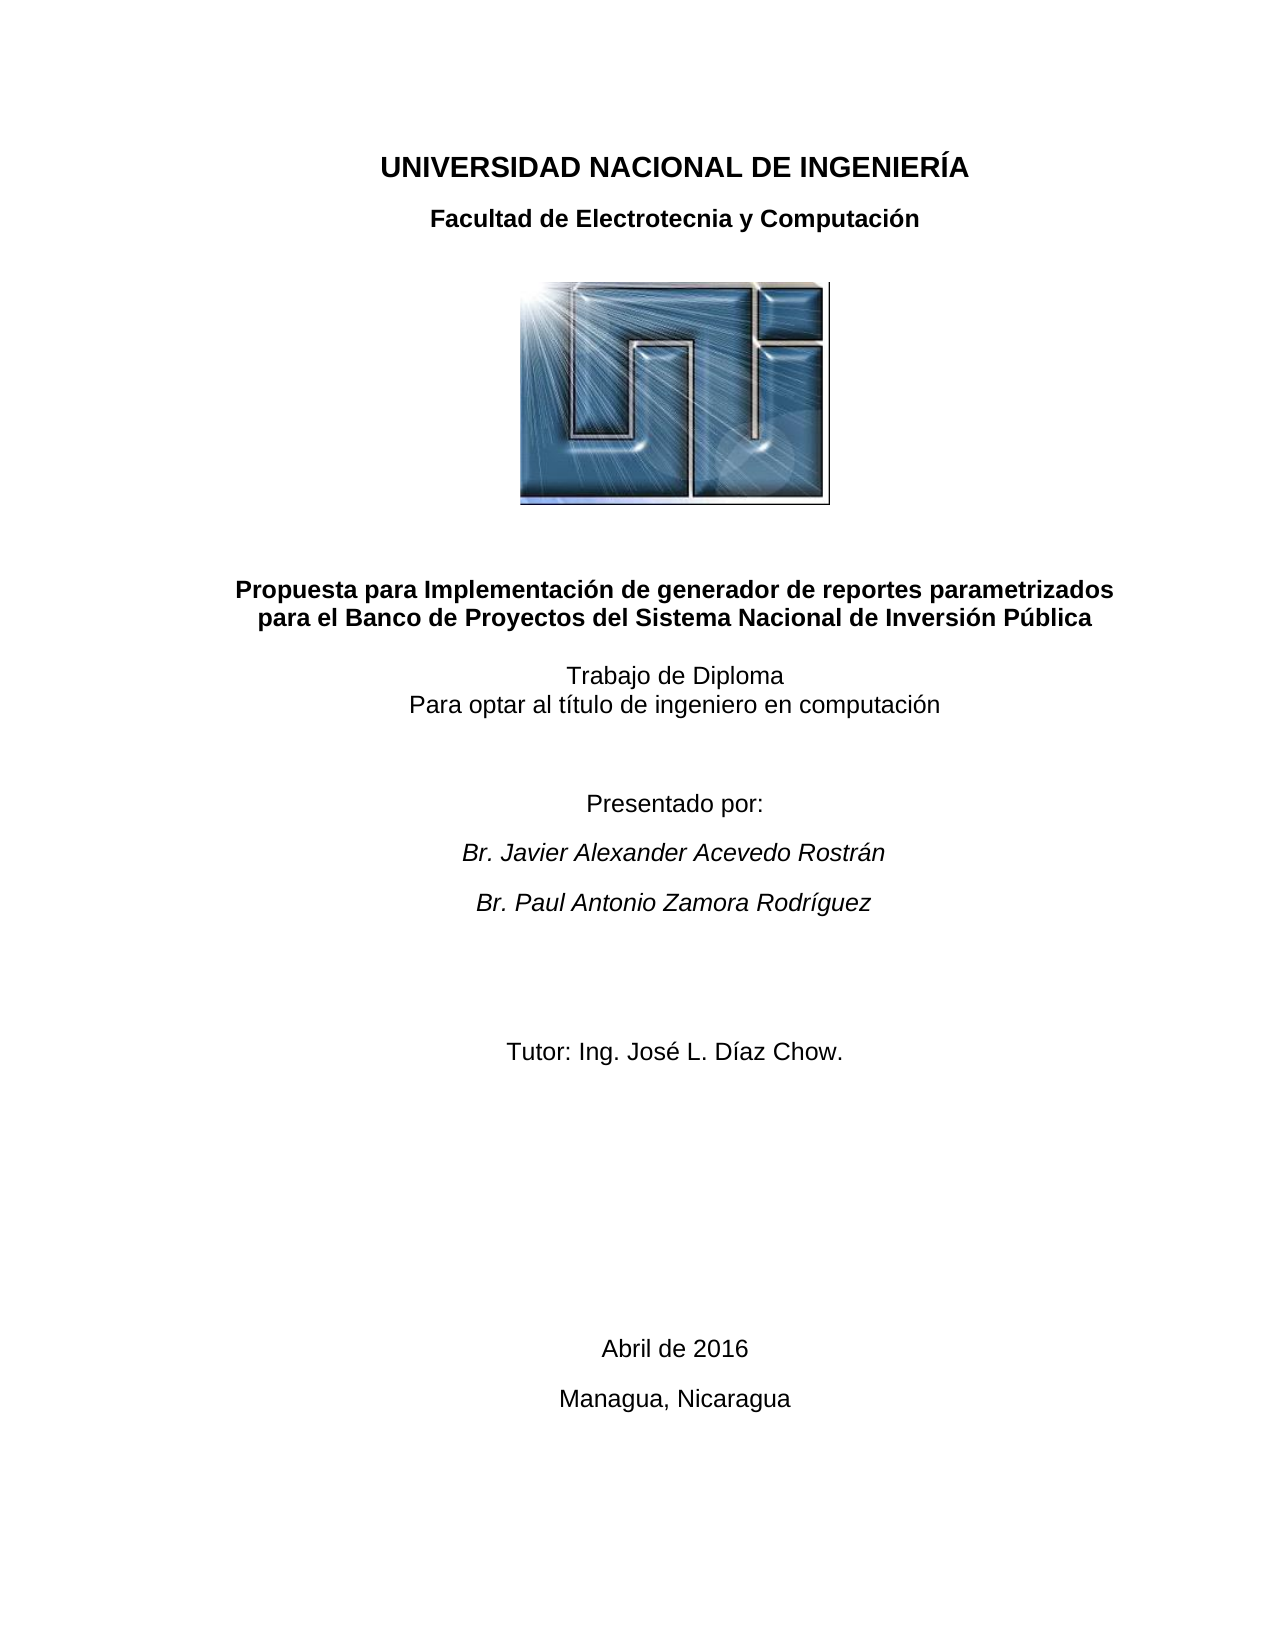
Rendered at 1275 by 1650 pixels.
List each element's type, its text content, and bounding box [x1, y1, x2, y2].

text Propuesta para Implementación de generador de reportes parametrizados para el Banco de Proyectos del Sistema Nacional de Inversión Pública [225, 575, 1125, 632]
text Abril de 2016 [225, 1334, 1125, 1363]
text Facultad de Electrotecnia y Computación [225, 204, 1125, 233]
text Br. Paul Antonio Zamora Rodríguez [225, 888, 1125, 917]
text Tutor: Ing. José L. Díaz Chow. [225, 1037, 1125, 1066]
text Managua, Nicaragua [225, 1384, 1125, 1413]
text Presentado por: [225, 789, 1125, 818]
text Trabajo de Diploma [225, 661, 1125, 690]
text UNIVERSIDAD NACIONAL DE INGENIERÍA [225, 150, 1125, 183]
text Br. Javier Alexander Acevedo Rostrán [225, 838, 1125, 867]
picture [520, 282, 830, 505]
text Para optar al título de ingeniero en computación [225, 690, 1125, 718]
